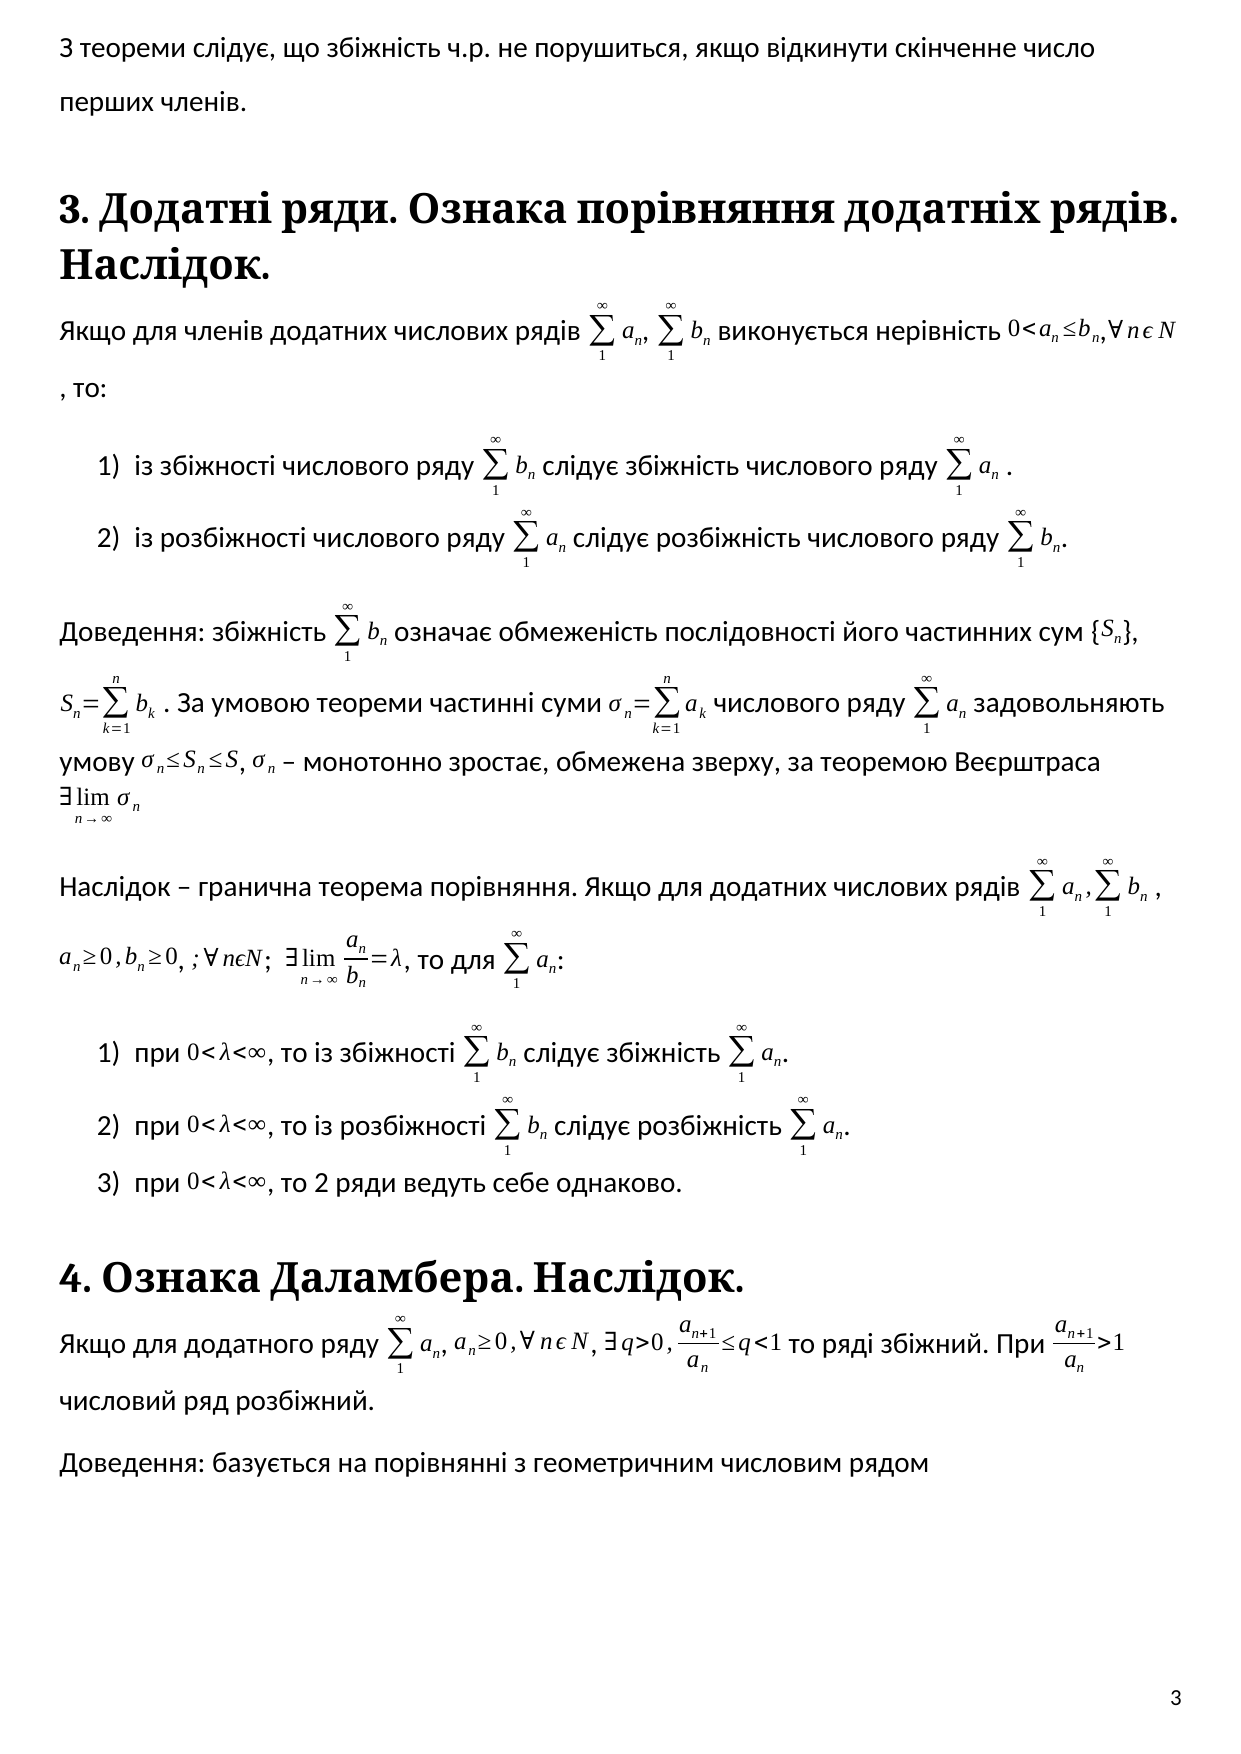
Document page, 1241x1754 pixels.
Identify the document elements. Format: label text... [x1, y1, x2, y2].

text Доведення: базується на порівнянні з геометричним числовим рядом [59, 1444, 1181, 1480]
text Якщо для додатного ряду , , то ряді збіжний. При числовий ряд розбіжний. [59, 1310, 1181, 1418]
list із збіжності числового ряду слідує збіжність числового ряду . [97, 431, 1181, 498]
text Якщо для членів додатних числових рядів , виконується нерівність ,, то: [59, 297, 1181, 405]
text Наслідок – гранична теорема порівняння. Якщо для додатних числових рядів , , ; , то для : [59, 852, 1181, 992]
list при , то 2 ряди ведуть себе однаково. [97, 1164, 1181, 1199]
list із розбіжності числового ряду слідує розбіжність числового ряду . [97, 504, 1181, 571]
list при , то із розбіжності слідує розбіжність . [97, 1091, 1181, 1158]
text З теореми слідує, що збіжність ч.р. не порушиться, якщо відкинути скінченне число перших членів. [59, 29, 1181, 119]
subtitle 4. Ознака Даламбера. Наслідок. [59, 1254, 1181, 1302]
subtitle 3. Додатні ряди. Ознака порівняння додатніх рядів. Наслідок. [59, 186, 1181, 289]
text Доведення: збіжність означає обмеженість послідовності його частинних сум {}, . За умовою теореми частинні суми числового ряду задовольняють умову , – монотонно зростає, обмежена зверху, за теоремою Веєрштраса [59, 597, 1181, 827]
list при , то із збіжності слідує збіжність . [97, 1018, 1181, 1086]
